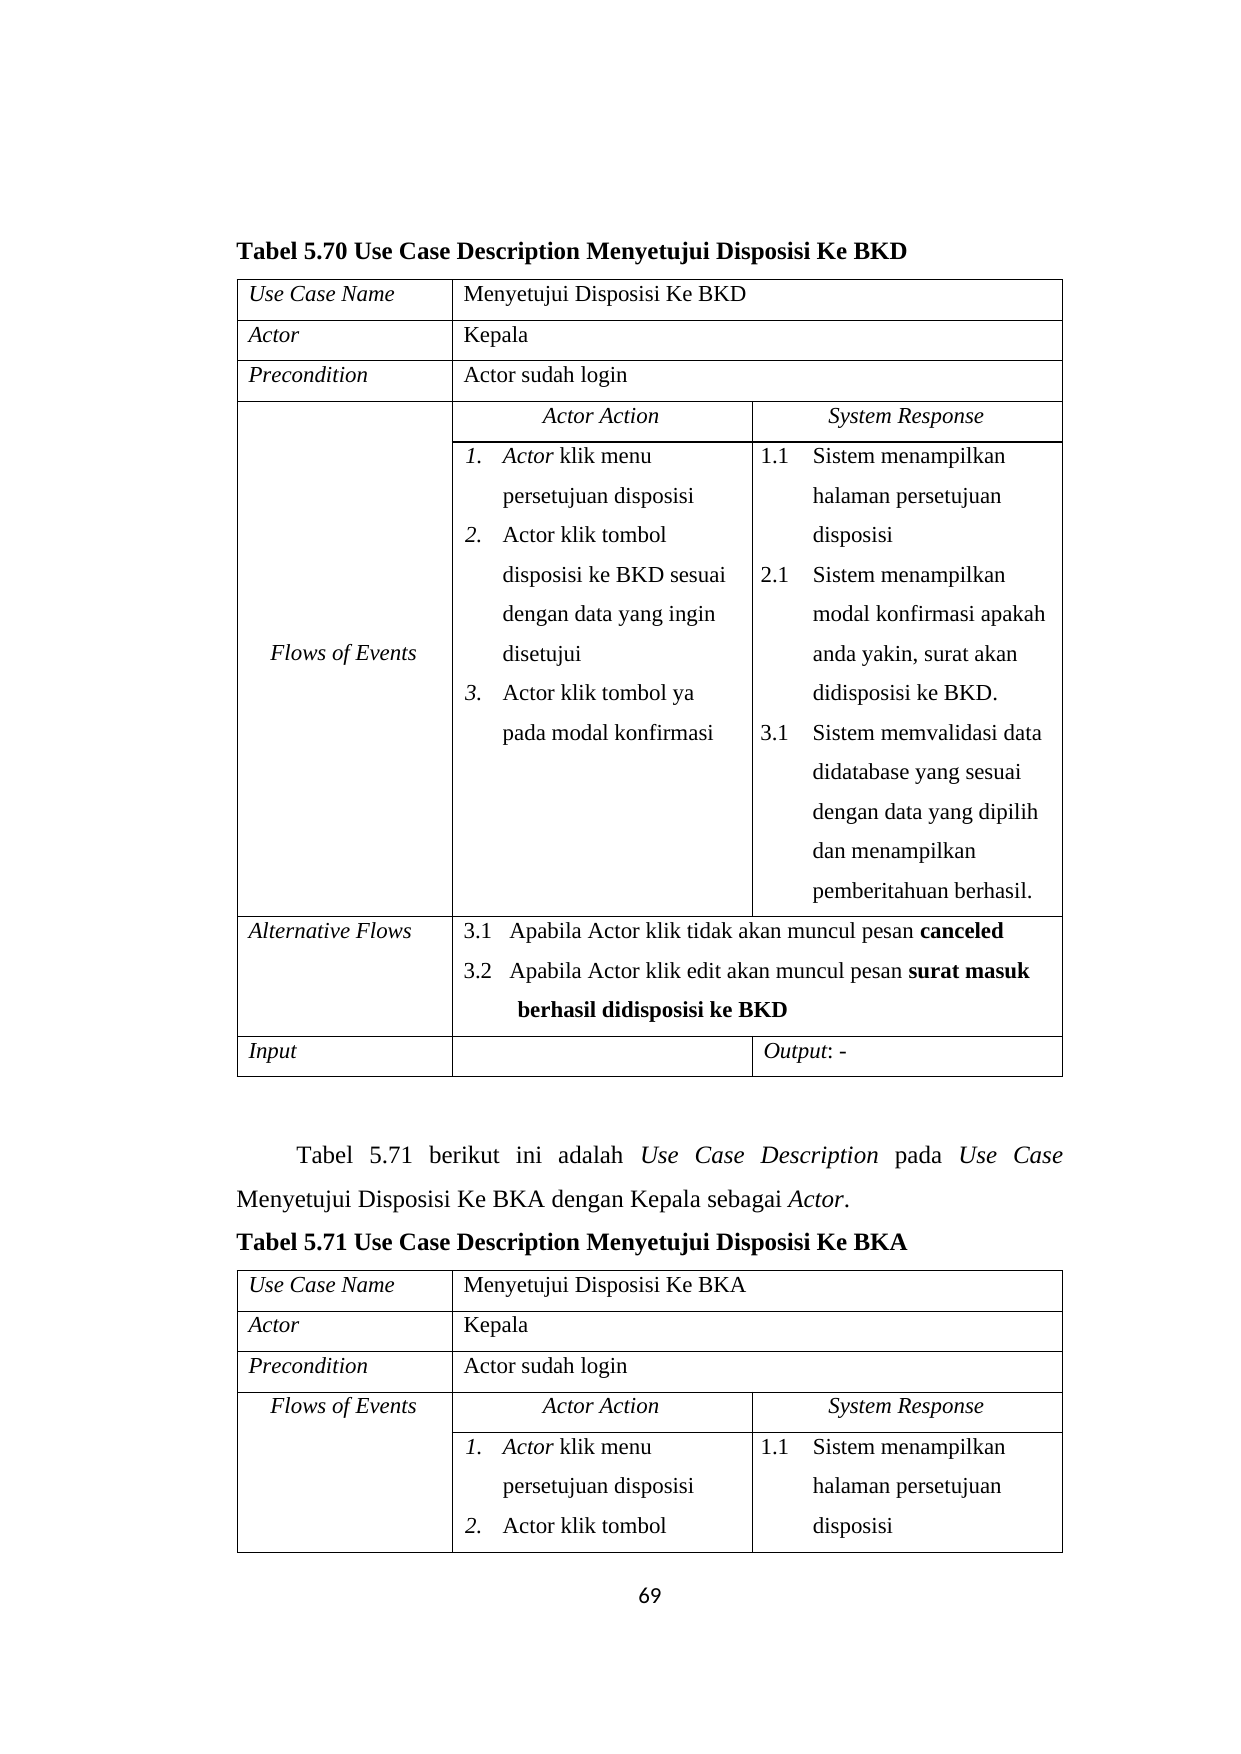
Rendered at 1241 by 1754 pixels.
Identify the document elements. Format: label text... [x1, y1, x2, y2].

table_cell Flows of Events [238, 402, 452, 916]
table_cell Actor Action [453, 402, 752, 441]
table_cell Actor [238, 321, 452, 360]
table_cell Precondition [238, 1352, 452, 1392]
table_cell Kepala [453, 321, 1062, 360]
table_cell Output: - [753, 1037, 1062, 1076]
text Tabel 5.71 Use Case Description Menyetujui Disposisi Ke BKA [236, 1227, 1063, 1256]
table_header Menyetujui Disposisi Ke BKA [453, 1271, 1062, 1311]
table_cell Precondition [238, 361, 452, 401]
table_cell Flows of Events [238, 1393, 452, 1552]
table_cell Alternative Flows [238, 917, 452, 1036]
table_cell Actor Action [453, 1393, 752, 1432]
table_cell Actor sudah login [453, 361, 1062, 401]
table_cell Actor klik menu persetujuan disposisi Actor klik tombol disposisi ke BKD sesuai dengan data yang ingin disetujui Actor klik tombol ya pada modal konfirmasi [453, 443, 752, 916]
table_cell Actor [238, 1312, 452, 1351]
table_cell Input [238, 1037, 452, 1076]
table_cell Kepala [453, 1312, 1062, 1351]
text Tabel 5.70 Use Case Description Menyetujui Disposisi Ke BKD [236, 236, 1063, 265]
table_cell 3.1 Apabila Actor klik tidak akan muncul pesan canceled 3.2 Apabila Actor klik edit akan muncul pesan surat masuk berhasil didisposisi ke BKD [453, 917, 1062, 1036]
table_header Menyetujui Disposisi Ke BKD [453, 280, 1062, 320]
text Tabel 5.71 berikut ini adalah Use Case Description pada Use Case Menyetujui Disposisi Ke BKA dengan Kepala sebagai Actor. [236, 1141, 1063, 1212]
table_cell Actor sudah login [453, 1352, 1062, 1392]
table_cell [453, 1037, 752, 1076]
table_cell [453, 1433, 752, 1552]
table_header Use Case Name [238, 280, 452, 320]
table_cell Sistem menampilkan halaman persetujuan disposisi Sistem menampilkan modal konfirmasi apakah anda yakin, surat akan didisposisi ke BKD. Sistem memvalidasi data didatabase yang sesuai dengan data yang dipilih dan menampilkan pemberitahuan berhasil. [753, 443, 1062, 916]
table_cell System Response [753, 1393, 1062, 1432]
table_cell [753, 1433, 1062, 1552]
table_cell System Response [753, 402, 1062, 441]
table_header Use Case Name [238, 1271, 452, 1311]
